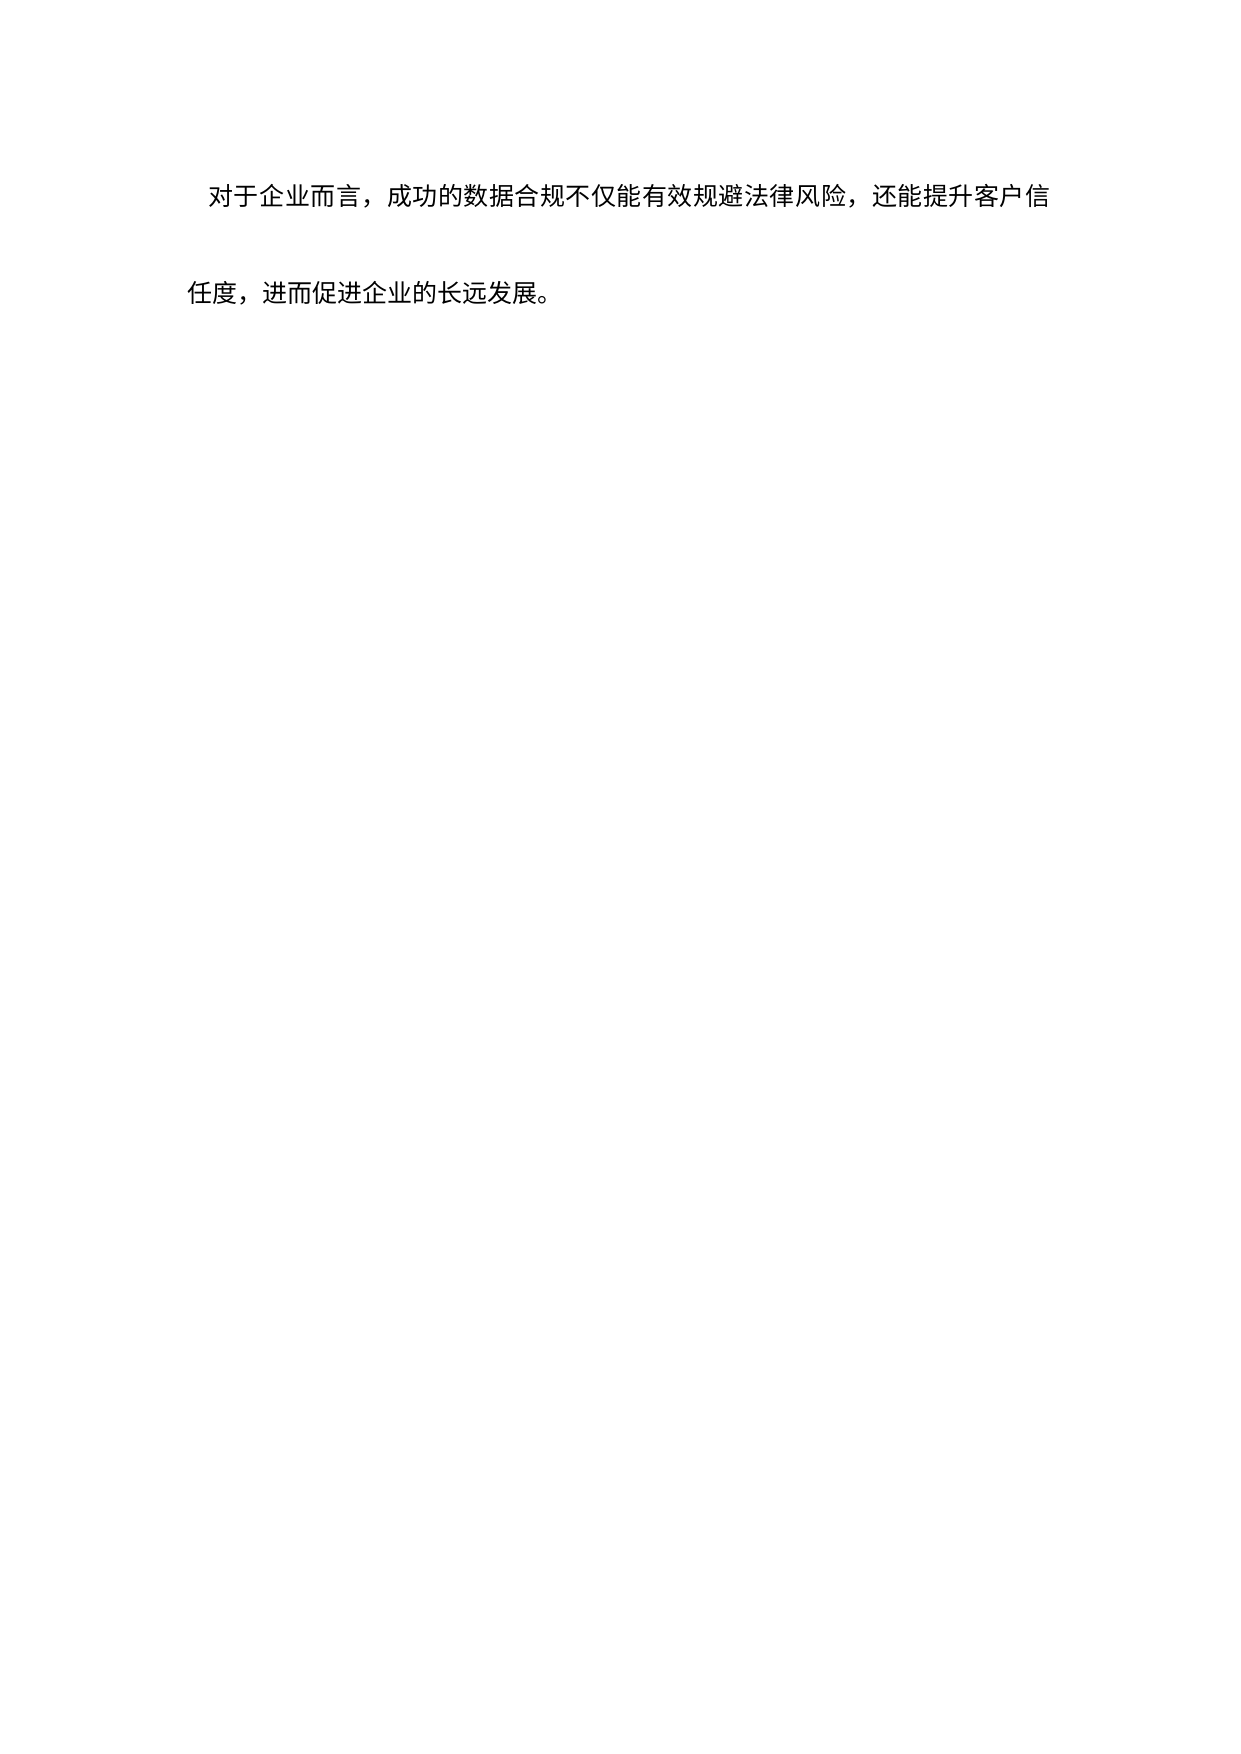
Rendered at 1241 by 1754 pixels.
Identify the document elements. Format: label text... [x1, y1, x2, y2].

text 对于企业而言，成功的数据合规不仅能有效规避法律风险，还能提升客户信任度，进而促进企业的长远发展。 [187, 162, 1053, 324]
